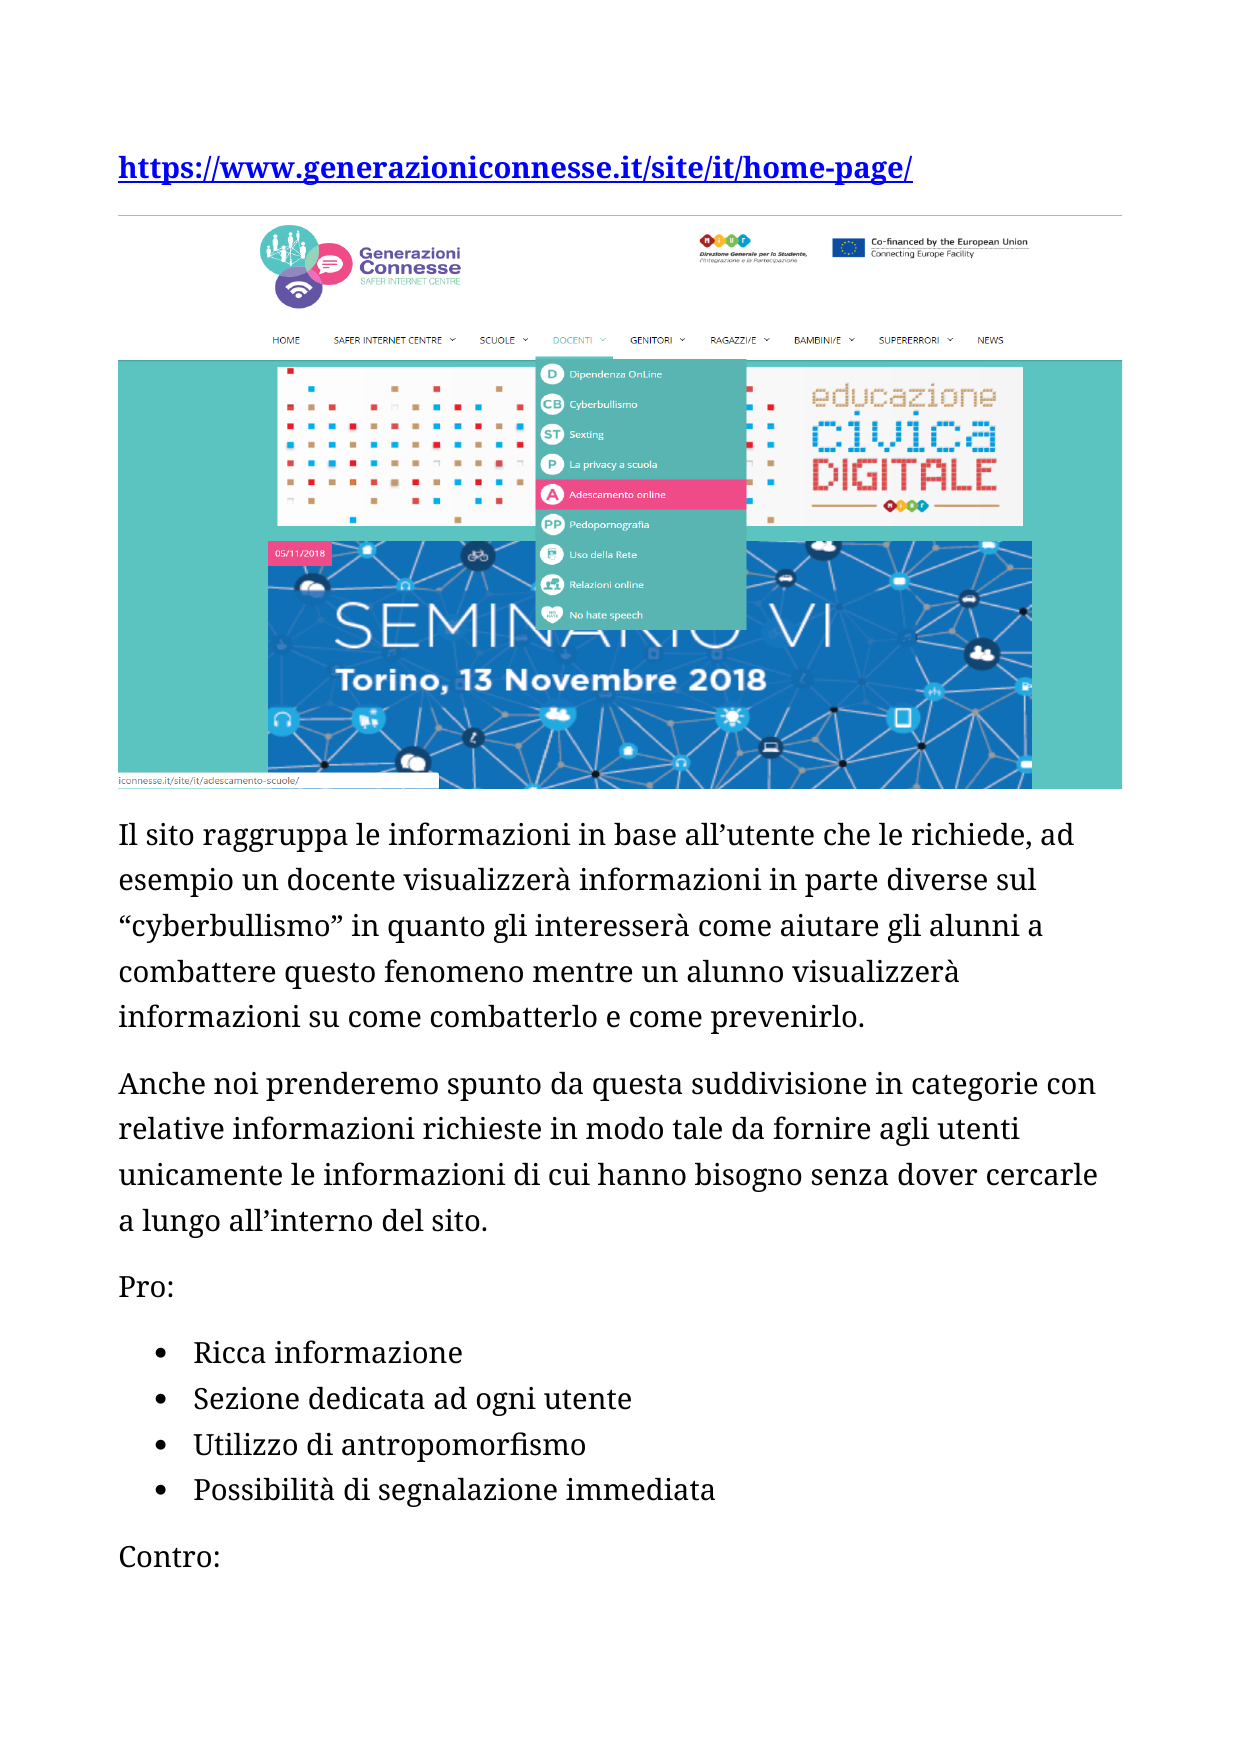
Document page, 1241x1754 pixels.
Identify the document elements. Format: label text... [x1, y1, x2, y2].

text Pro: [118, 1266, 1122, 1306]
text Il sito raggruppa le informazioni in base all’utente che le richiede, ad esempio un docente visualizzerà informazioni in parte diverse sul “cyberbullismo” in quanto gli interesserà come aiutare gli alunni a combattere questo fenomeno mentre un alunno visualizzerà informazioni su come combatterlo e come prevenirlo. [118, 814, 1122, 1036]
list Utilizzo di antropomorfismo [156, 1424, 1122, 1464]
text Contro: [118, 1536, 1122, 1576]
picture [118, 214, 1123, 789]
list Sezione dedicata ad ogni utente [156, 1378, 1122, 1418]
list Ricca informazione [156, 1333, 1122, 1372]
text Anche noi prenderemo spunto da questa suddivisione in categorie con relative informazioni richieste in modo tale da fornire agli utenti unicamente le informazioni di cui hanno bisogno senza dover cercarle a lungo all’interno del sito. [118, 1063, 1122, 1239]
list Possibilità di segnalazione immediata [156, 1470, 1122, 1509]
text https://www.generazioniconnesse.it/site/it/home-page/ [118, 148, 1122, 187]
